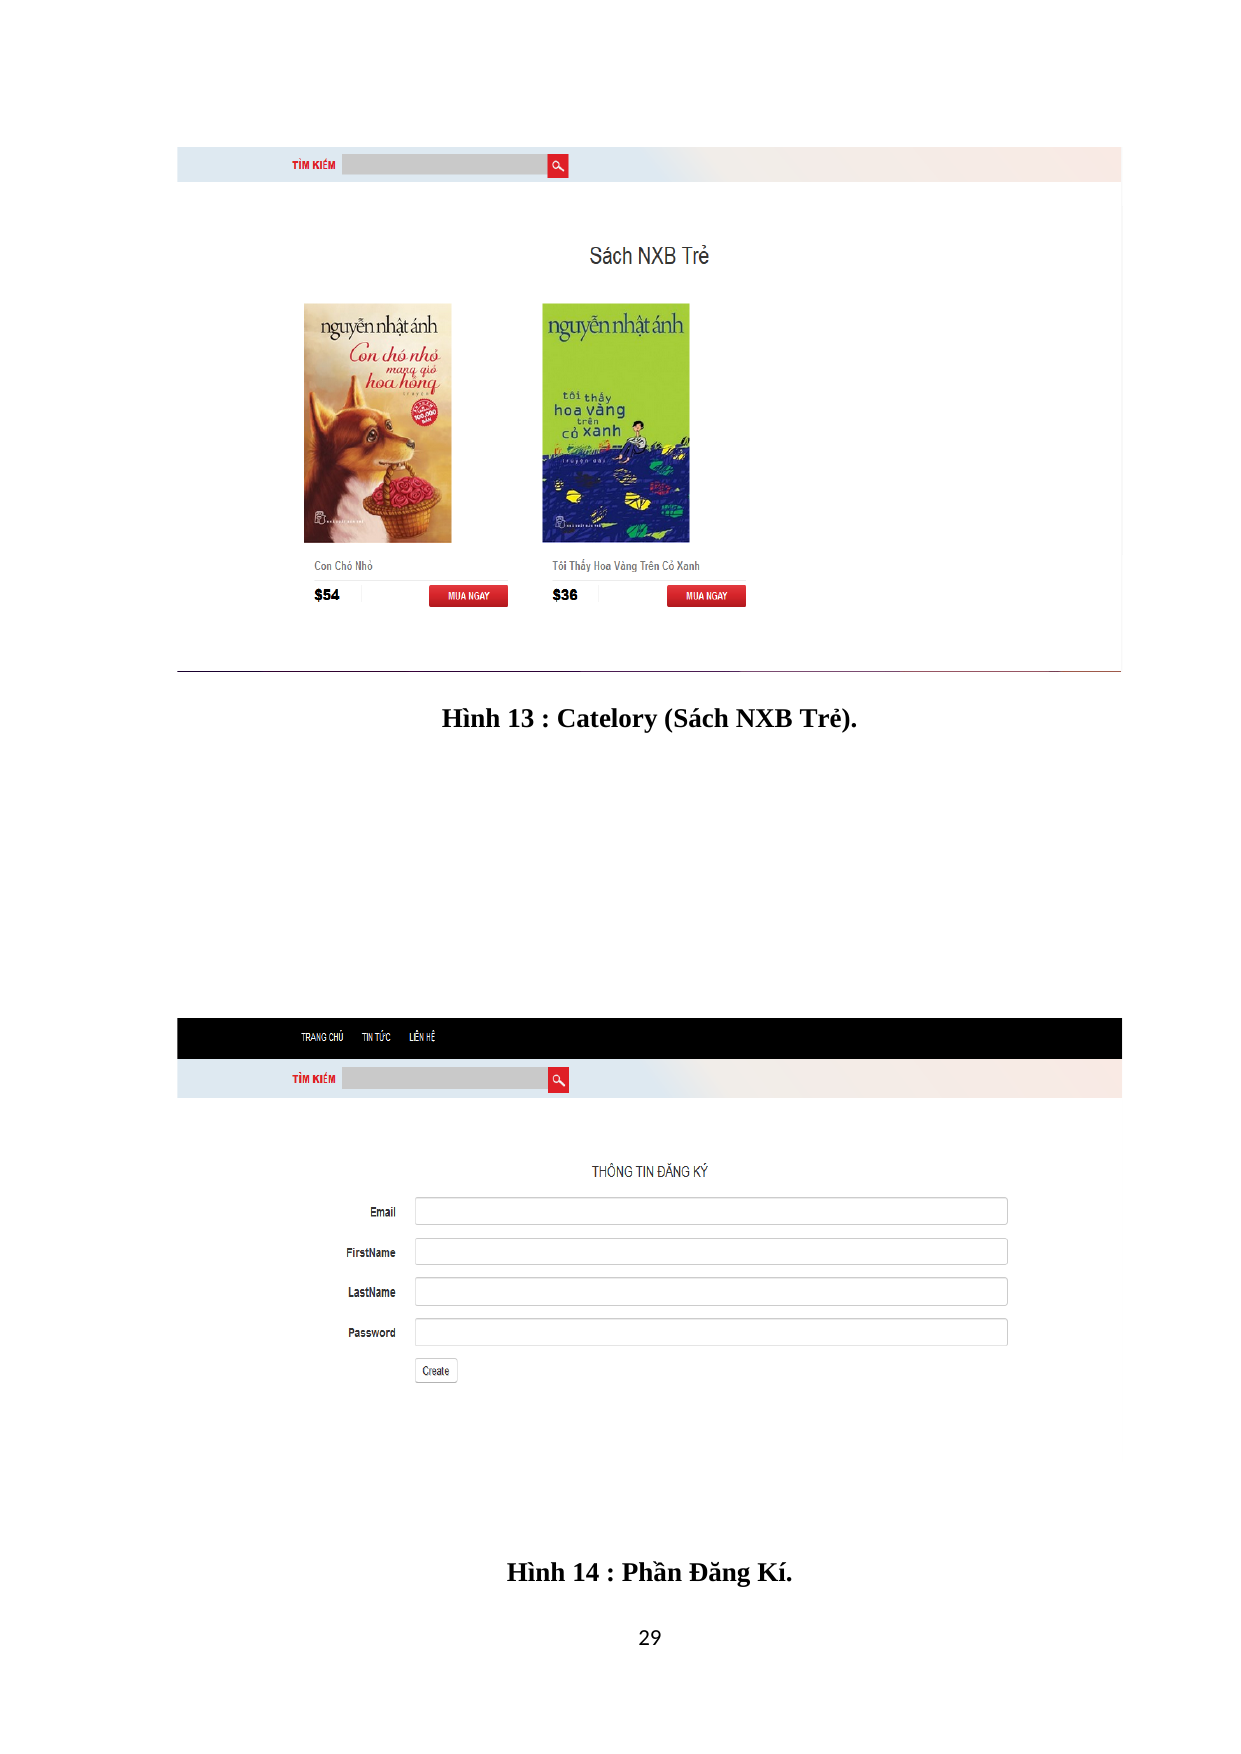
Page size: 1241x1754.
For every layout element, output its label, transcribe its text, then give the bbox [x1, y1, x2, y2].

picture [177, 1018, 1123, 1462]
picture [177, 147, 1123, 672]
text Hình 13 : Catelory (Sách NXB Trẻ). [177, 702, 1122, 733]
text Hình 14 : Phần Đăng Kí. [177, 1556, 1122, 1587]
